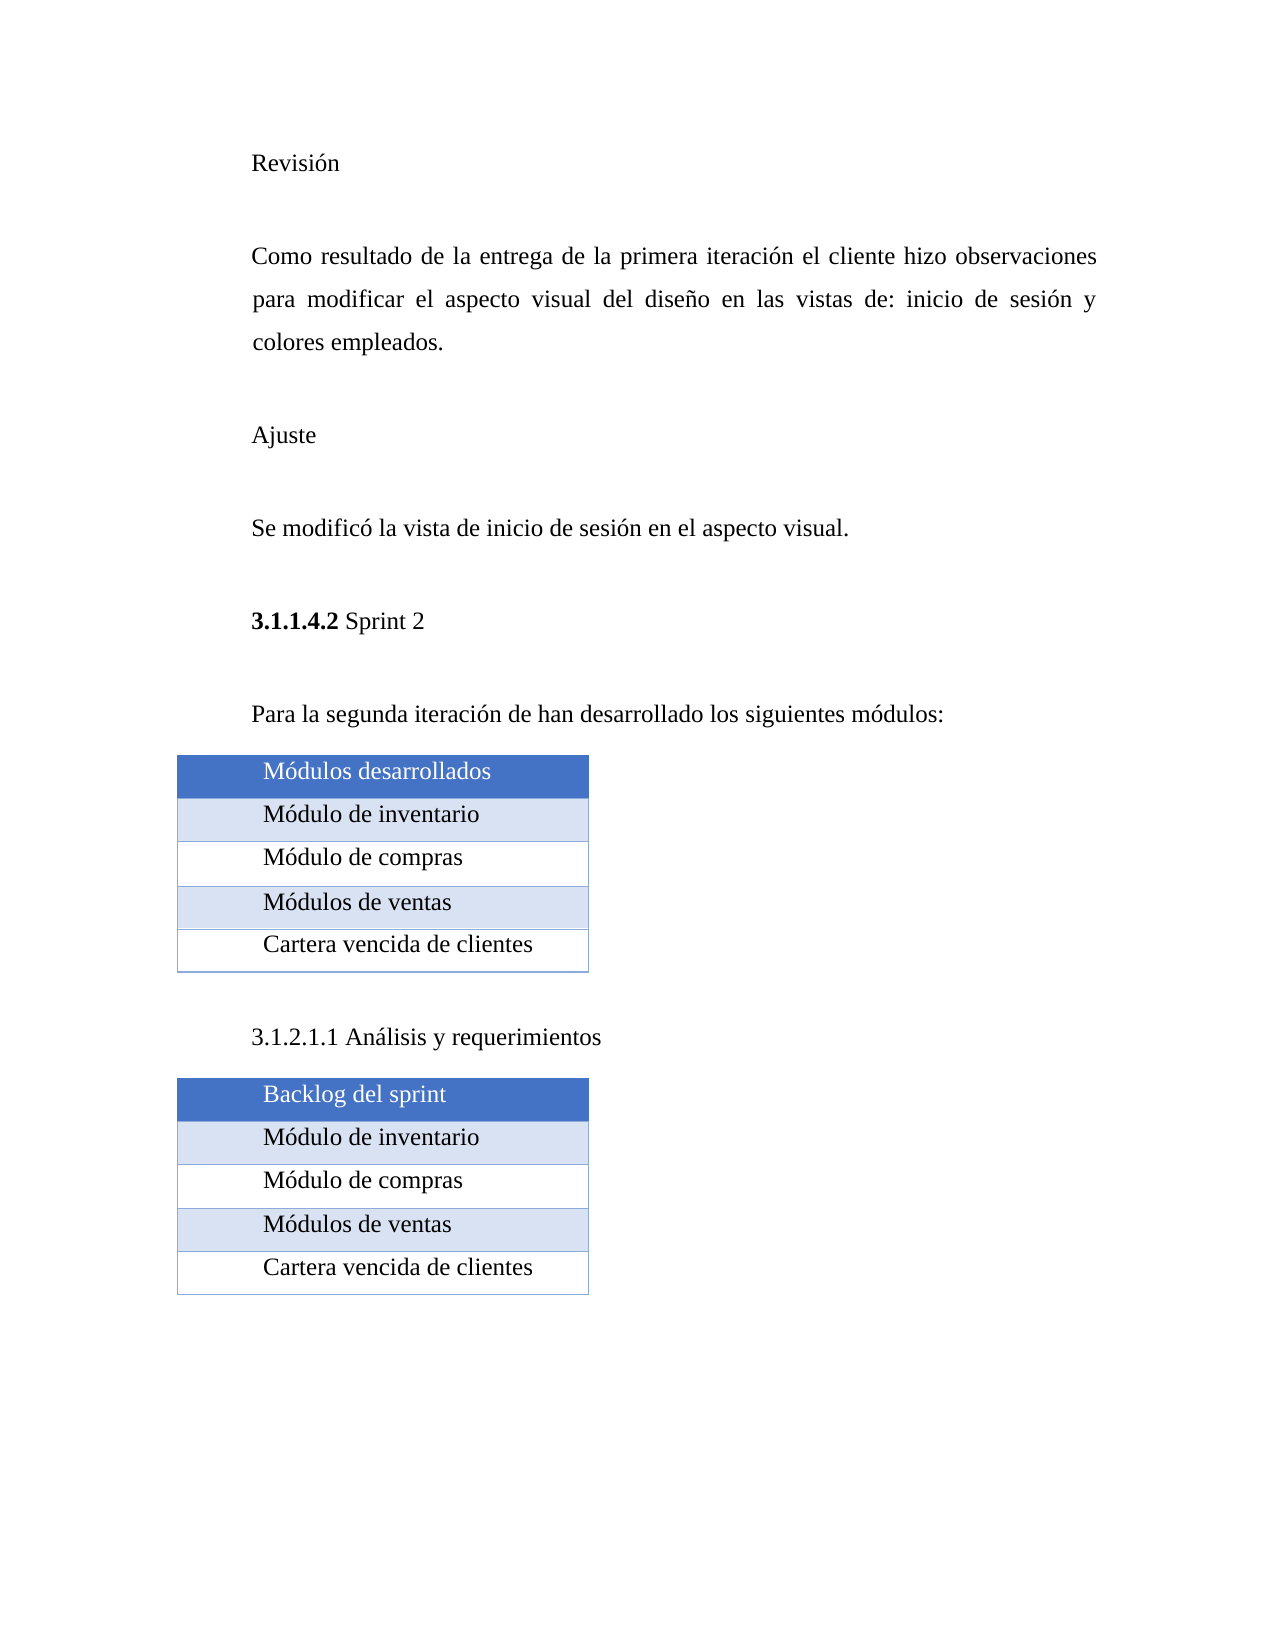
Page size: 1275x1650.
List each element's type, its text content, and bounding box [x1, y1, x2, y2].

table_cell Módulo de inventario [178, 1122, 588, 1164]
table_cell Módulo de compras [178, 1165, 588, 1208]
text Revisión [177, 148, 1098, 176]
text Ajuste [177, 420, 1098, 449]
text 3.1.1.4.2 Sprint 2 [177, 606, 1098, 635]
text Se modificó la vista de inicio de sesión en el aspecto visual. [177, 513, 1098, 542]
table_cell Módulos de ventas [178, 887, 588, 928]
table_cell Cartera vencida de clientes [178, 930, 588, 971]
table_cell Módulo de compras [178, 842, 588, 886]
text Como resultado de la entrega de la primera iteración el cliente hizo observaciones para modificar el aspecto visual del diseño en las vistas de: inicio de sesión y colores empleados. [251, 241, 1098, 356]
table_header Backlog del sprint [178, 1079, 588, 1121]
table_header Módulos desarrollados [178, 756, 588, 798]
text 3.1.2.1.1 Análisis y requerimientos [177, 1022, 1098, 1051]
table_cell Cartera vencida de clientes [178, 1252, 588, 1294]
table_cell Módulo de inventario [178, 799, 588, 841]
text Para la segunda iteración de han desarrollado los siguientes módulos: [177, 699, 1098, 728]
table_cell Módulos de ventas [178, 1209, 588, 1251]
